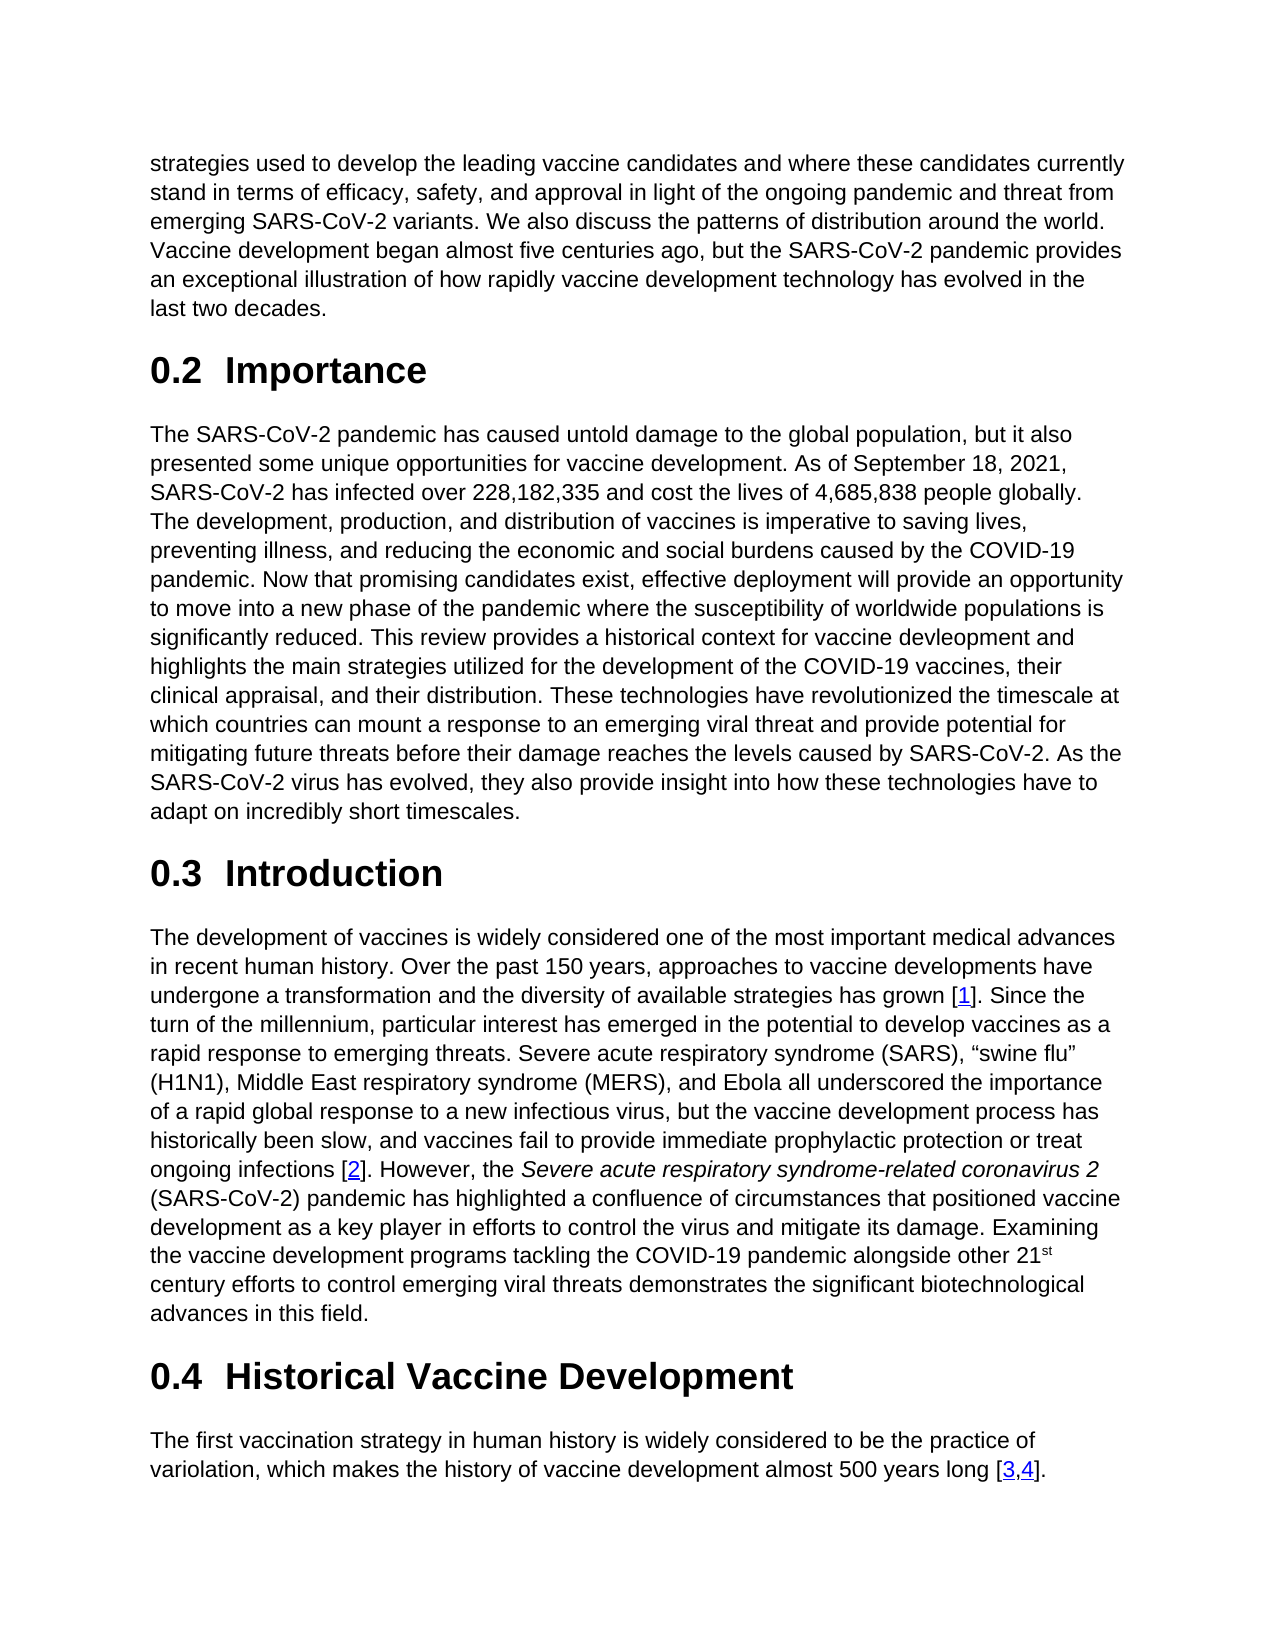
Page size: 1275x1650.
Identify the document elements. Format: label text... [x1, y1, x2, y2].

subtitle 0.2 Importance [150, 349, 1125, 392]
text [150, 1427, 1125, 1482]
text The SARS-CoV-2 pandemic has caused untold damage to the global population, but it also presented some unique opportunities for vaccine development. As of September 18, 2021, SARS-CoV-2 has infected over 228,182,335 and cost the lives of 4,685,838 people globally. The development, production, and distribution of vaccines is imperative to saving lives, preventing illness, and reducing the economic and social burdens caused by the COVID-19 pandemic. Now that promising candidates exist, effective deployment will provide an opportunity to move into a new phase of the pandemic where the susceptibility of worldwide populations is significantly reduced. This review provides a historical context for vaccine devleopment and highlights the main strategies utilized for the development of the COVID-19 vaccines, their clinical appraisal, and their distribution. These technologies have revolutionized the timescale at which countries can mount a response to an emerging viral threat and provide potential for mitigating future threats before their damage reaches the levels caused by SARS-CoV-2. As the SARS-CoV-2 virus has evolved, they also provide insight into how these technologies have to adapt on incredibly short timescales. [150, 421, 1125, 824]
text The development of vaccines is widely considered one of the most important medical advances in recent human history. Over the past 150 years, approaches to vaccine developments have undergone a transformation and the diversity of available strategies has grown [1]. Since the turn of the millennium, particular interest has emerged in the potential to develop vaccines as a rapid response to emerging threats. Severe acute respiratory syndrome (SARS), “swine flu” (H1N1), Middle East respiratory syndrome (MERS), and Ebola all underscored the importance of a rapid global response to a new infectious virus, but the vaccine development process has historically been slow, and vaccines fail to provide immediate prophylactic protection or treat ongoing infections [2]. However, the Severe acute respiratory syndrome-related coronavirus 2 (SARS-CoV-2) pandemic has highlighted a confluence of circumstances that positioned vaccine development as a key player in efforts to control the virus and mitigate its damage. Examining the vaccine development programs tackling the COVID-19 pandemic alongside other 21st century efforts to control emerging viral threats demonstrates the significant biotechnological advances in this field. [150, 924, 1125, 1327]
subtitle 0.4 Historical Vaccine Development [150, 1354, 1125, 1397]
subtitle 0.3 Introduction [150, 852, 1125, 895]
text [150, 150, 1125, 321]
